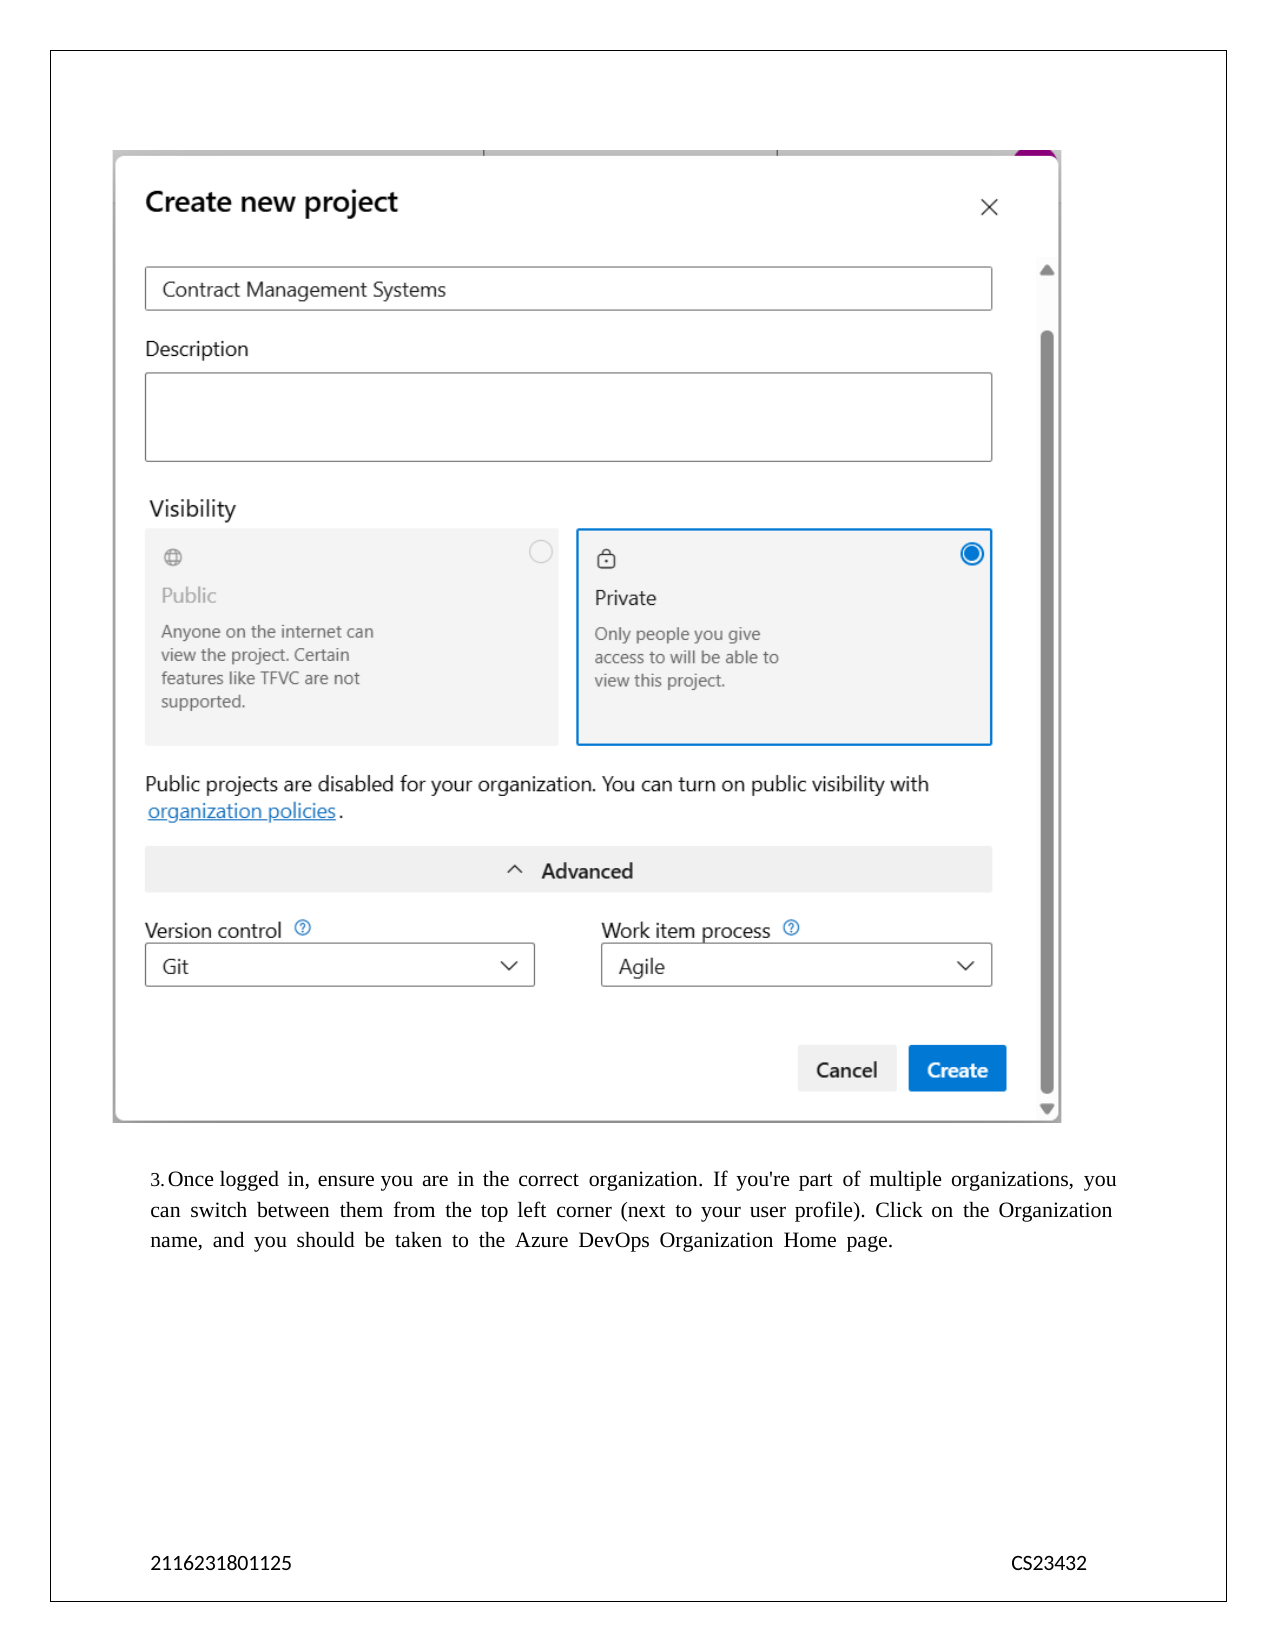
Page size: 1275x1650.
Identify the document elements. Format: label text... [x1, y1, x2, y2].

picture [112, 150, 1062, 1123]
list Once logged in, ensure you are in the correct organization. If you're part of multiple organizations, you can switch between them from the top left corner (next to your user profile). Click on the Organization name, and you should be taken to the Azure DevOps Organization Home page. [150, 1166, 1123, 1252]
